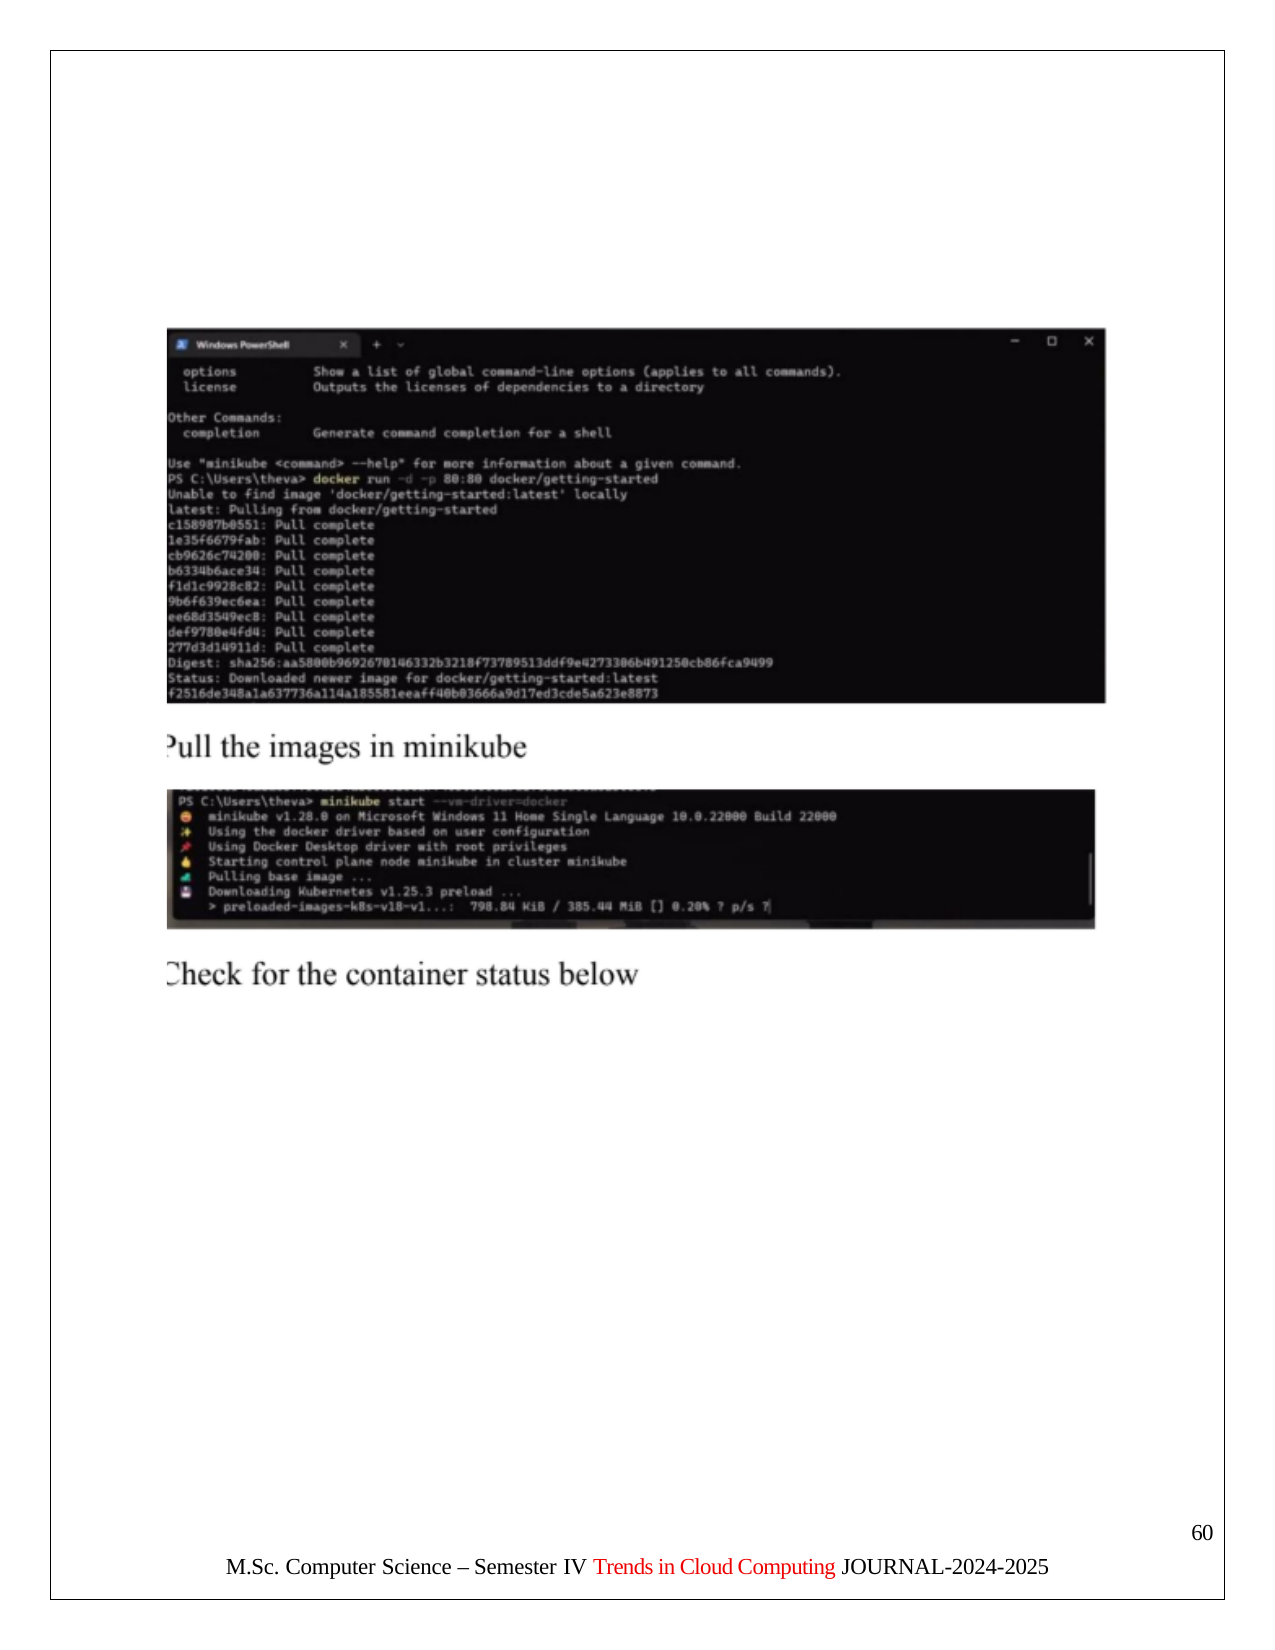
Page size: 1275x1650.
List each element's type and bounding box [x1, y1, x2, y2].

picture [166, 320, 1116, 1001]
